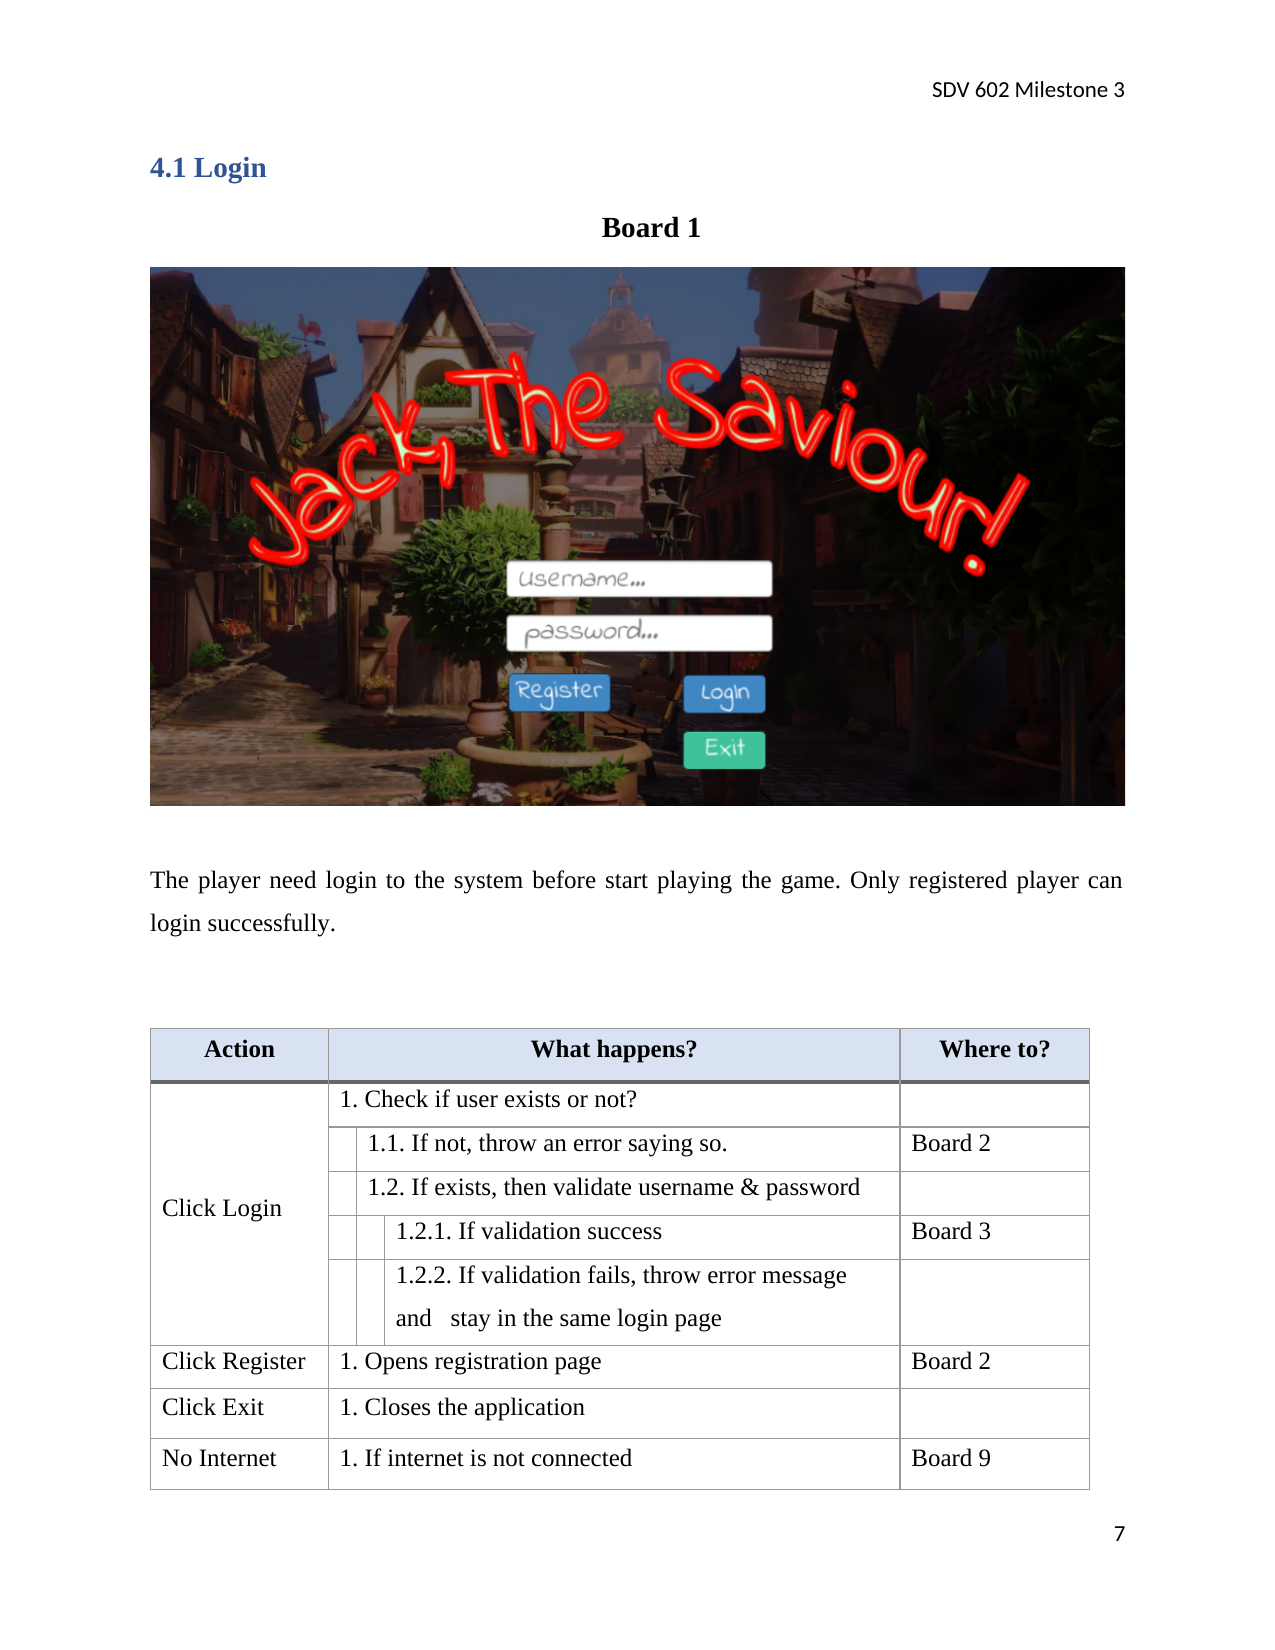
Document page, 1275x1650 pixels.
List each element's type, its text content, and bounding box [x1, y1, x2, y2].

table_cell 1. Check if user exists or not? [329, 1084, 899, 1126]
table_cell [901, 1084, 1089, 1126]
table_cell No Internet [151, 1439, 328, 1489]
table_header Action [151, 1029, 328, 1080]
table_cell 1.1. If not, throw an error saying so. [357, 1128, 899, 1171]
table_cell Board 2 [901, 1128, 1089, 1171]
table_cell [329, 1172, 356, 1214]
table_cell [901, 1389, 1089, 1438]
table_cell 1.2.1. If validation success [385, 1216, 899, 1259]
table_cell [357, 1260, 384, 1345]
table_cell 1.2. If exists, then validate username & password [357, 1172, 899, 1214]
table_cell Board 9 [901, 1439, 1089, 1489]
table_cell Board 2 [901, 1346, 1089, 1388]
table_cell 1. If internet is not connected [329, 1439, 899, 1489]
table_cell Click Login [151, 1084, 328, 1345]
table_cell [329, 1260, 356, 1345]
table_cell Click Register [151, 1346, 328, 1388]
table_cell Click Exit [151, 1389, 328, 1438]
picture [150, 267, 1125, 806]
subtitle 4.1 Login [150, 150, 1125, 183]
table_cell [901, 1260, 1089, 1345]
table_header Where to? [901, 1029, 1089, 1080]
table_cell [357, 1216, 384, 1259]
table_cell 1.2.2. If validation fails, throw error message and stay in the same login page [385, 1260, 899, 1345]
table_cell Board 3 [901, 1216, 1089, 1259]
table_cell [329, 1128, 356, 1171]
table_cell 1. Closes the application [329, 1389, 899, 1438]
table_header What happens? [329, 1029, 899, 1080]
text The player need login to the system before start playing the game. Only registered player can login successfully. [150, 865, 1125, 937]
table_cell 1. Opens registration page [329, 1346, 899, 1388]
table_cell [329, 1216, 356, 1259]
table_cell [901, 1172, 1089, 1214]
